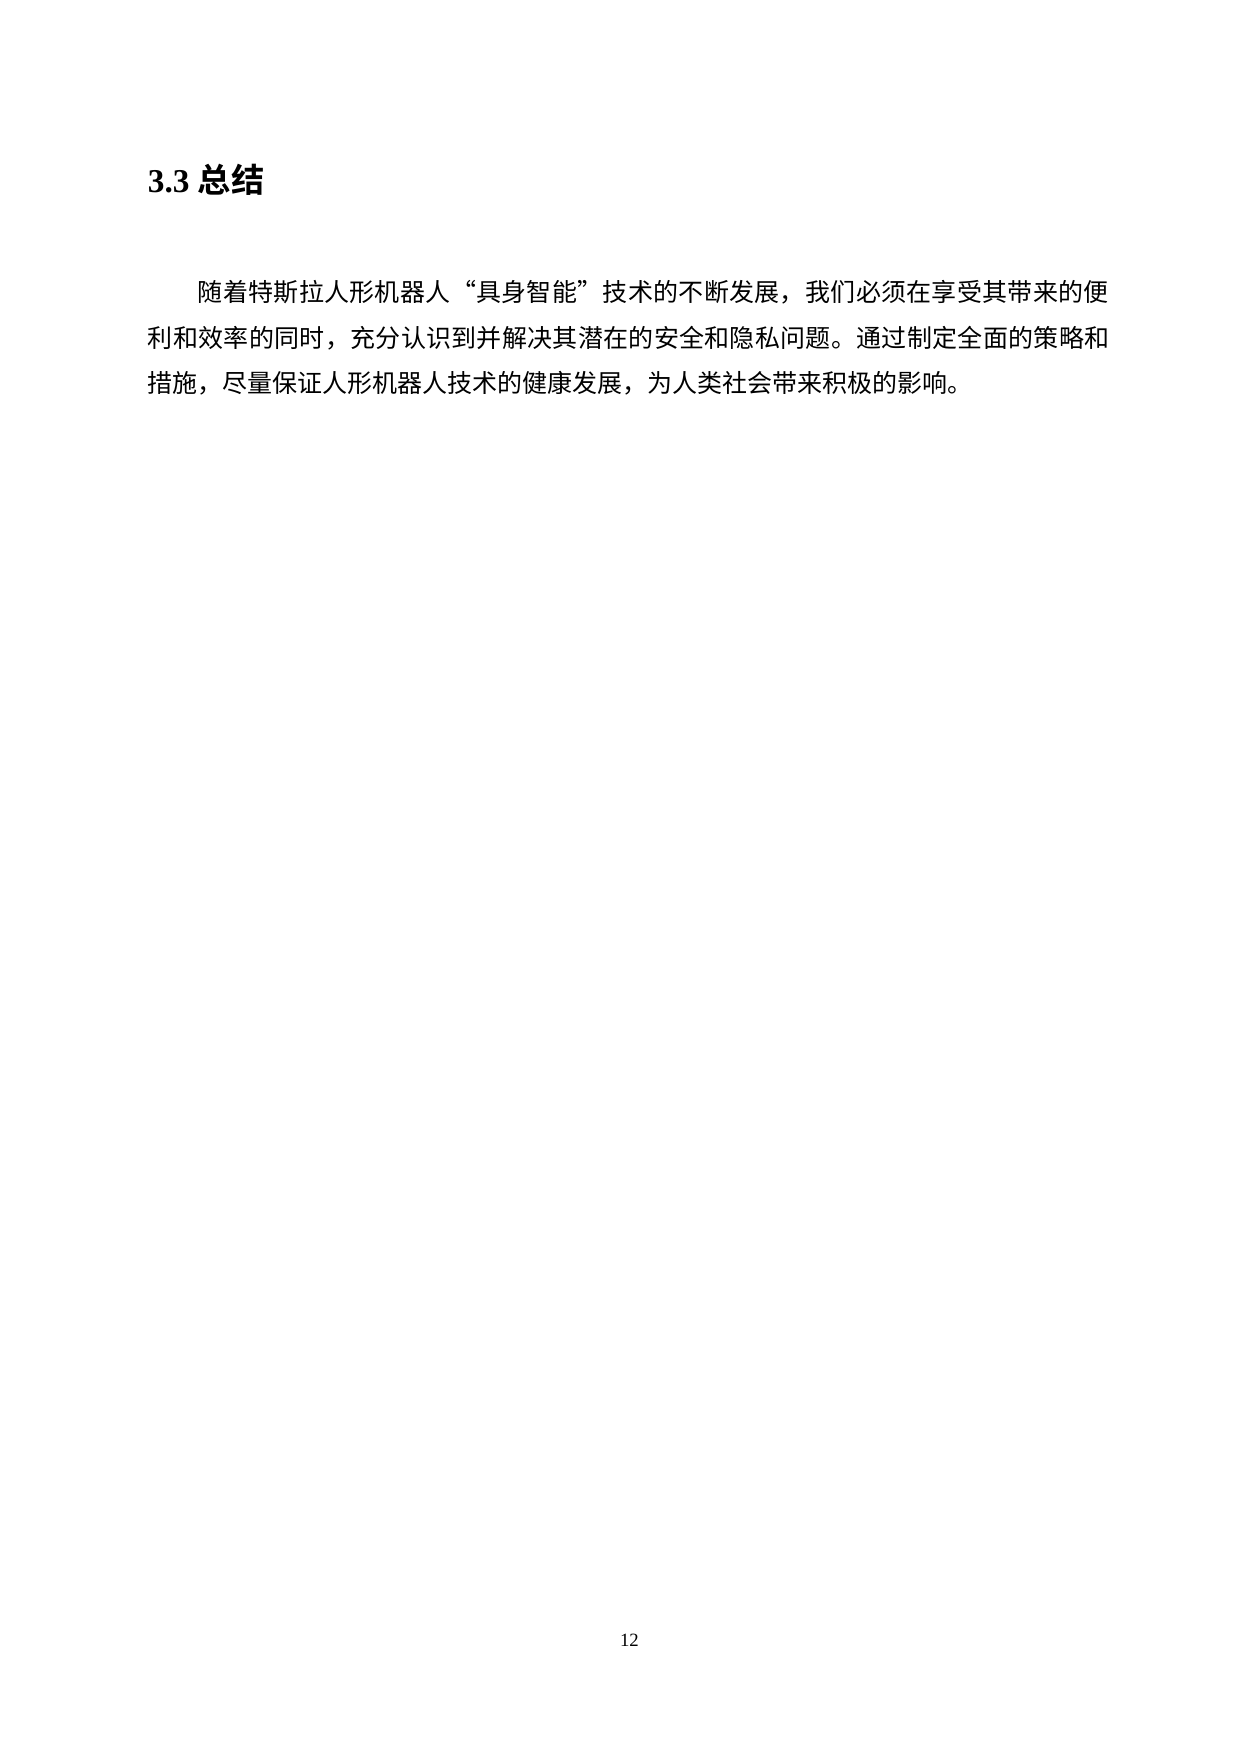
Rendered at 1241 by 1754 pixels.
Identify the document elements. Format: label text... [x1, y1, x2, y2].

text 随着特斯拉人形机器人“具身智能”技术的不断发展，我们必须在享受其带来的便利和效率的同时，充分认识到并解决其潜在的安全和隐私问题。通过制定全面的策略和措施，尽量保证人形机器人技术的健康发展，为人类社会带来积极的影响。 [148, 273, 1110, 400]
subtitle 3.3 总结 [148, 146, 1110, 211]
